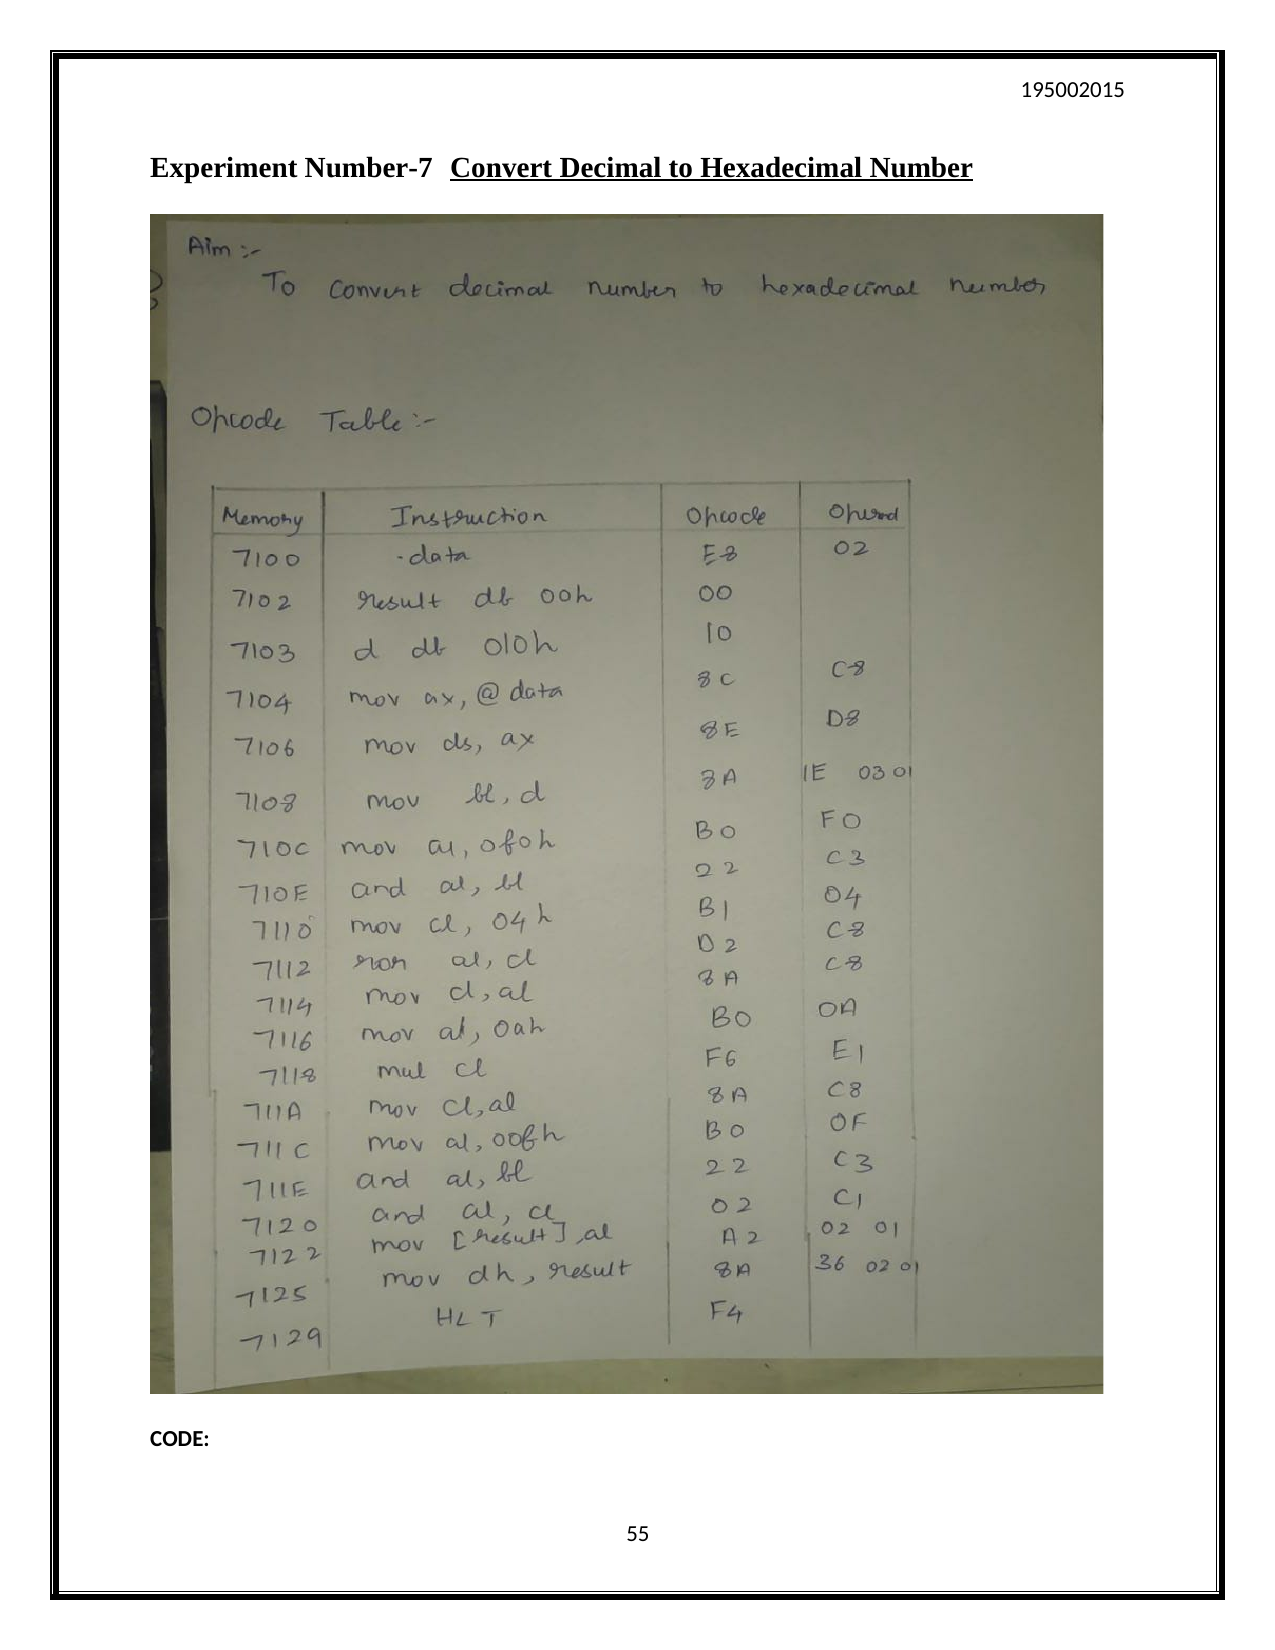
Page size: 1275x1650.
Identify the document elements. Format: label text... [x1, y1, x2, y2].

text Experiment Number-7 Convert Decimal to Hexadecimal Number [150, 150, 1125, 183]
picture [150, 214, 1104, 1394]
text CODE: [150, 1424, 1125, 1452]
